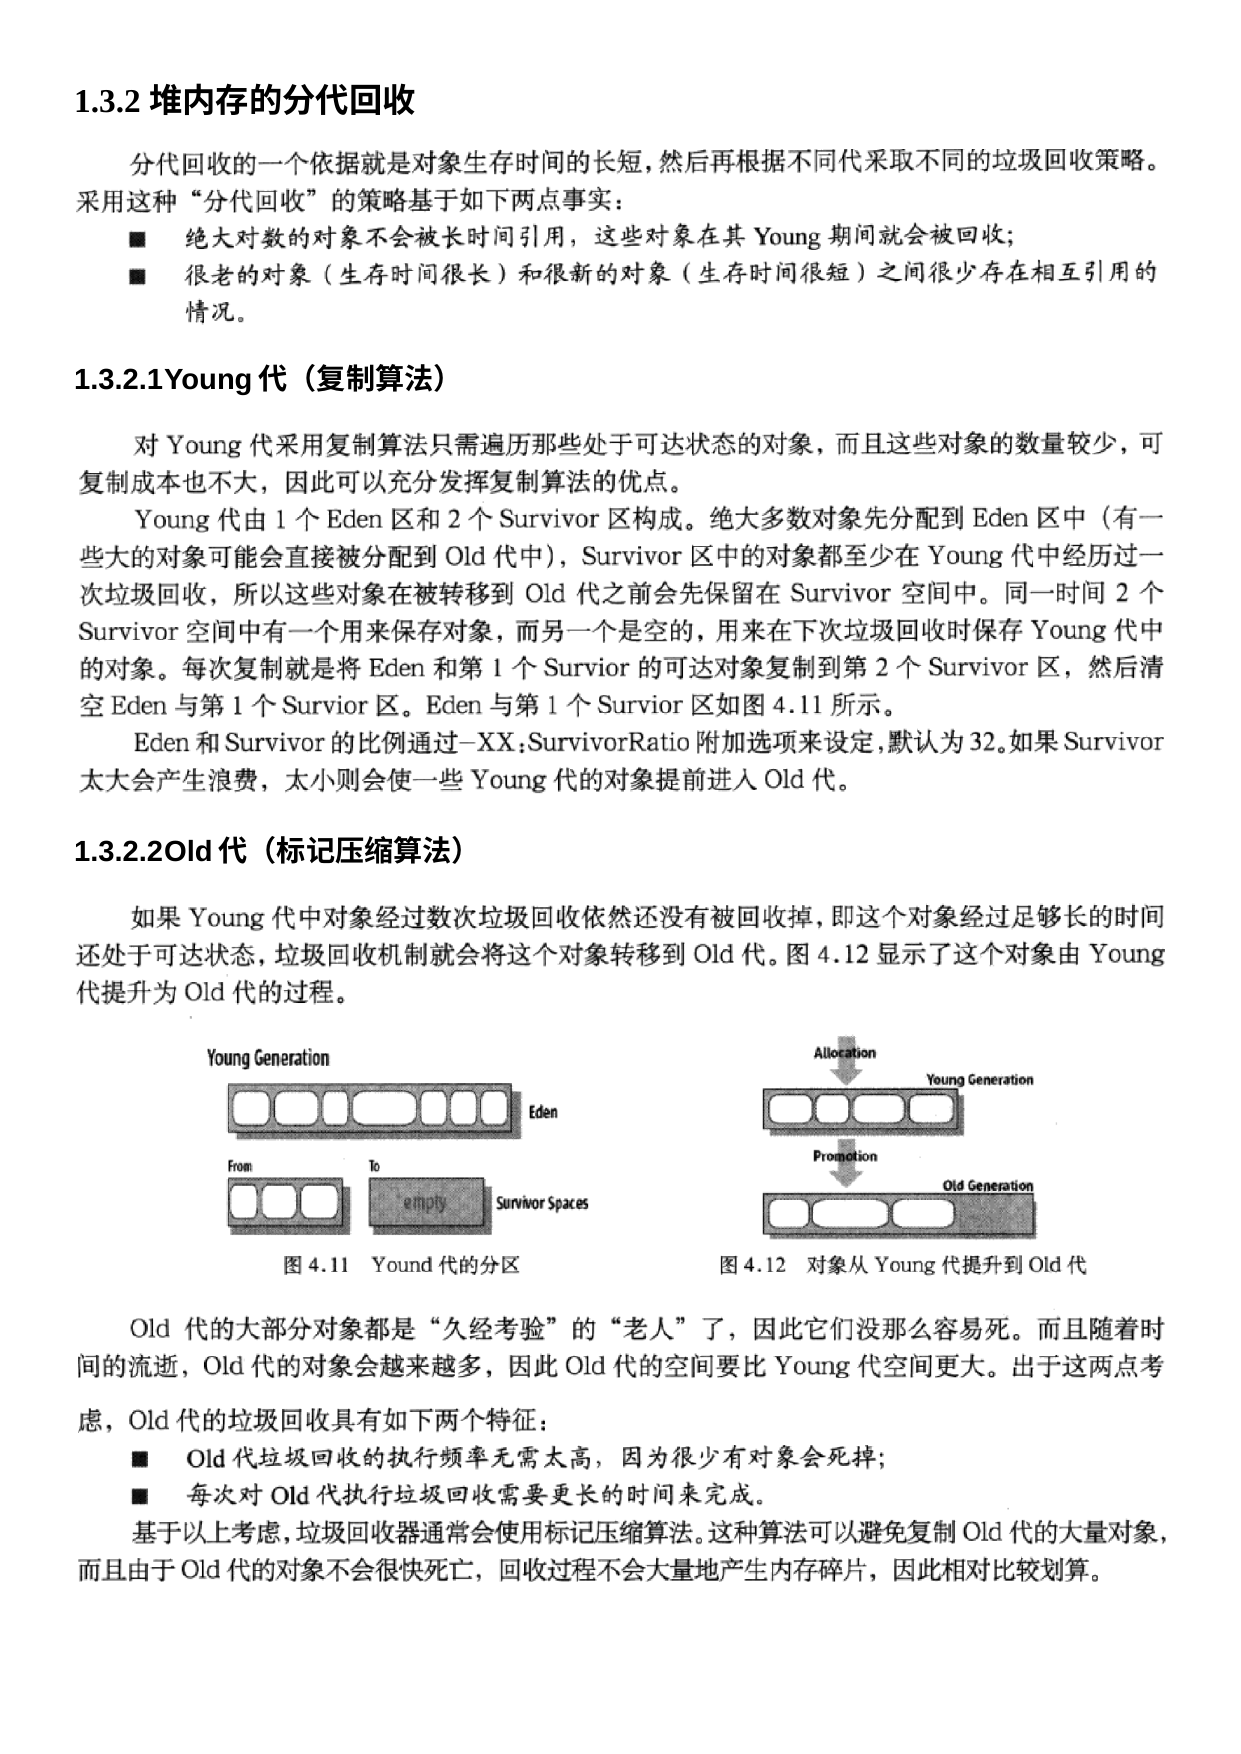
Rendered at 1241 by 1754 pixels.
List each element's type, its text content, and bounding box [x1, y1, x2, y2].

subtitle Old代（标记压缩算法） [74, 828, 1167, 870]
subtitle Young代（复制算法） [74, 356, 1167, 398]
subtitle 堆内存的分代回收 [74, 74, 1167, 122]
